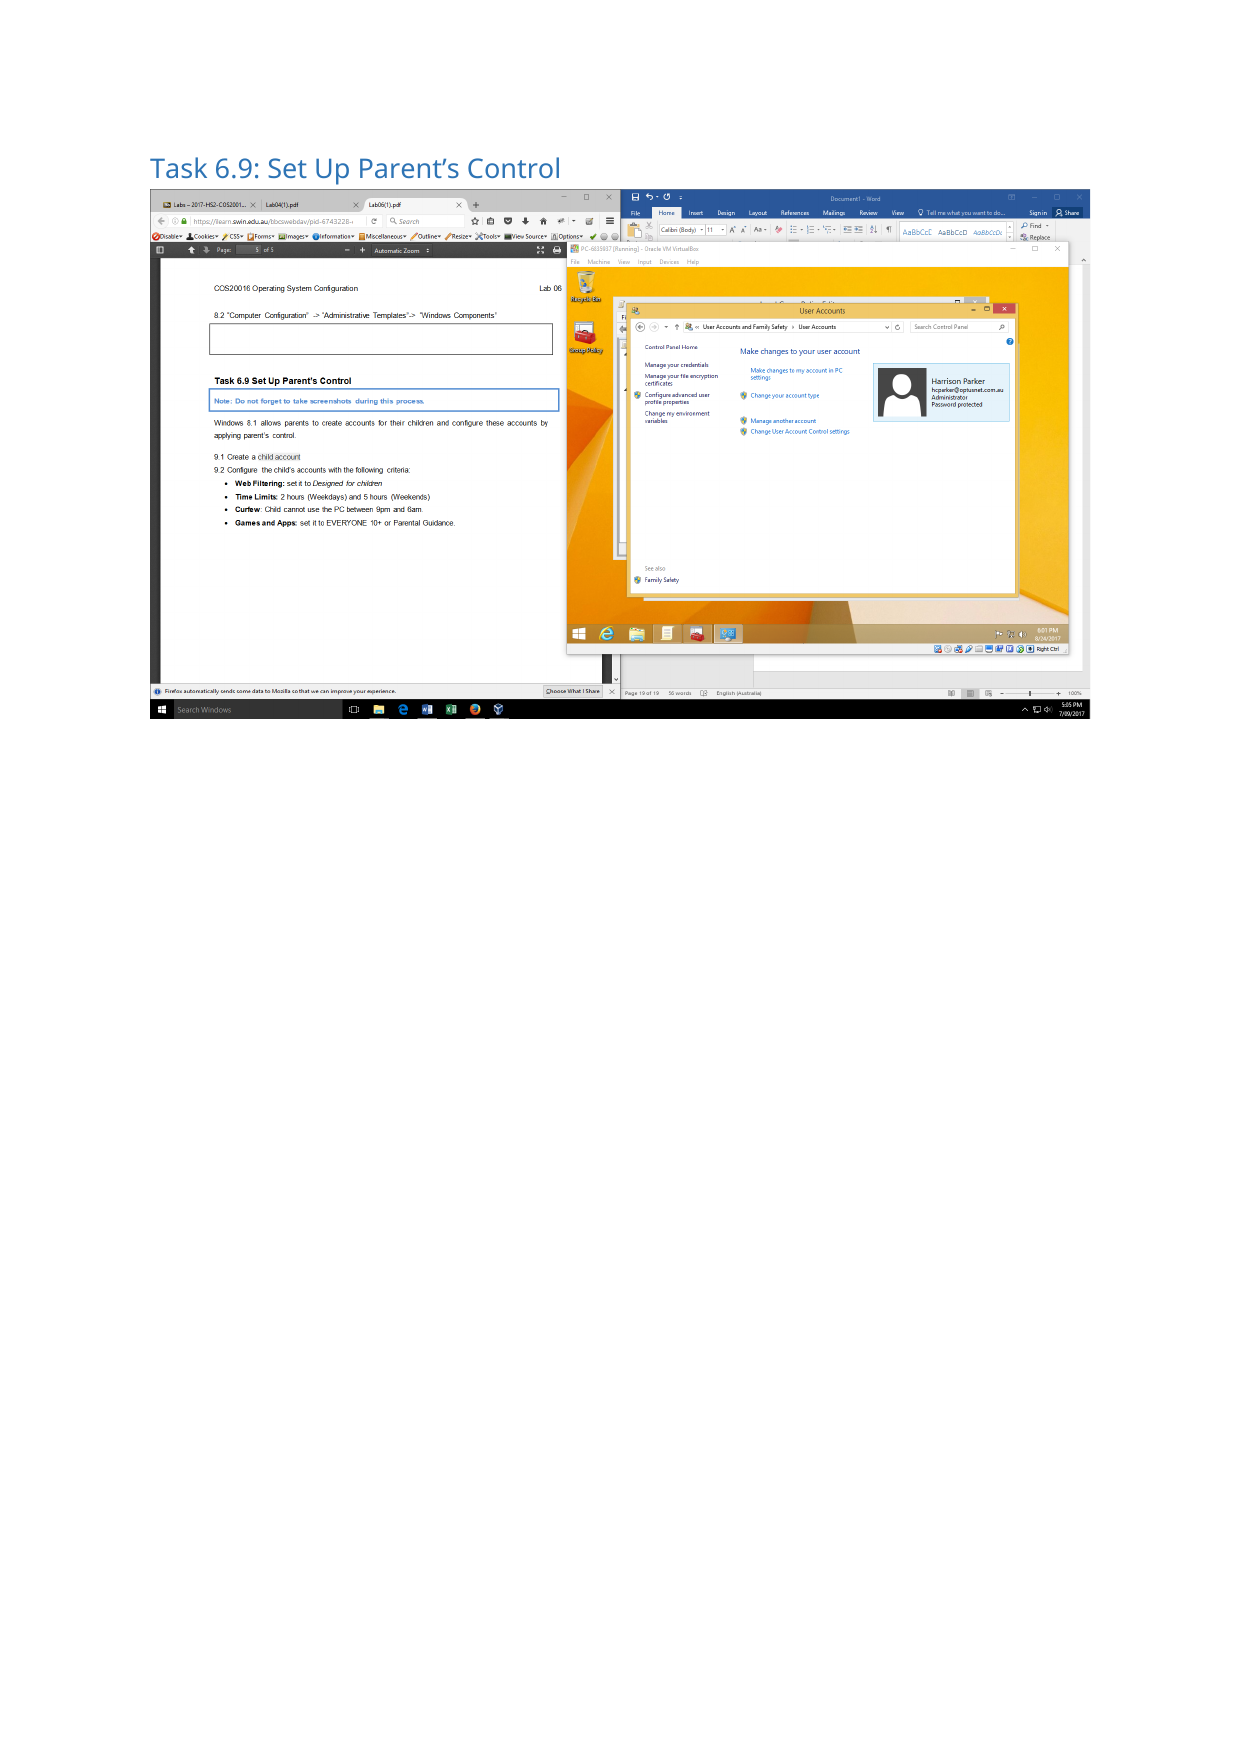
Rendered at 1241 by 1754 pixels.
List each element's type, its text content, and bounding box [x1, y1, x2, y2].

subtitle Task 6.9: Set Up Parent’s Control [150, 150, 1090, 187]
picture [150, 189, 1091, 719]
